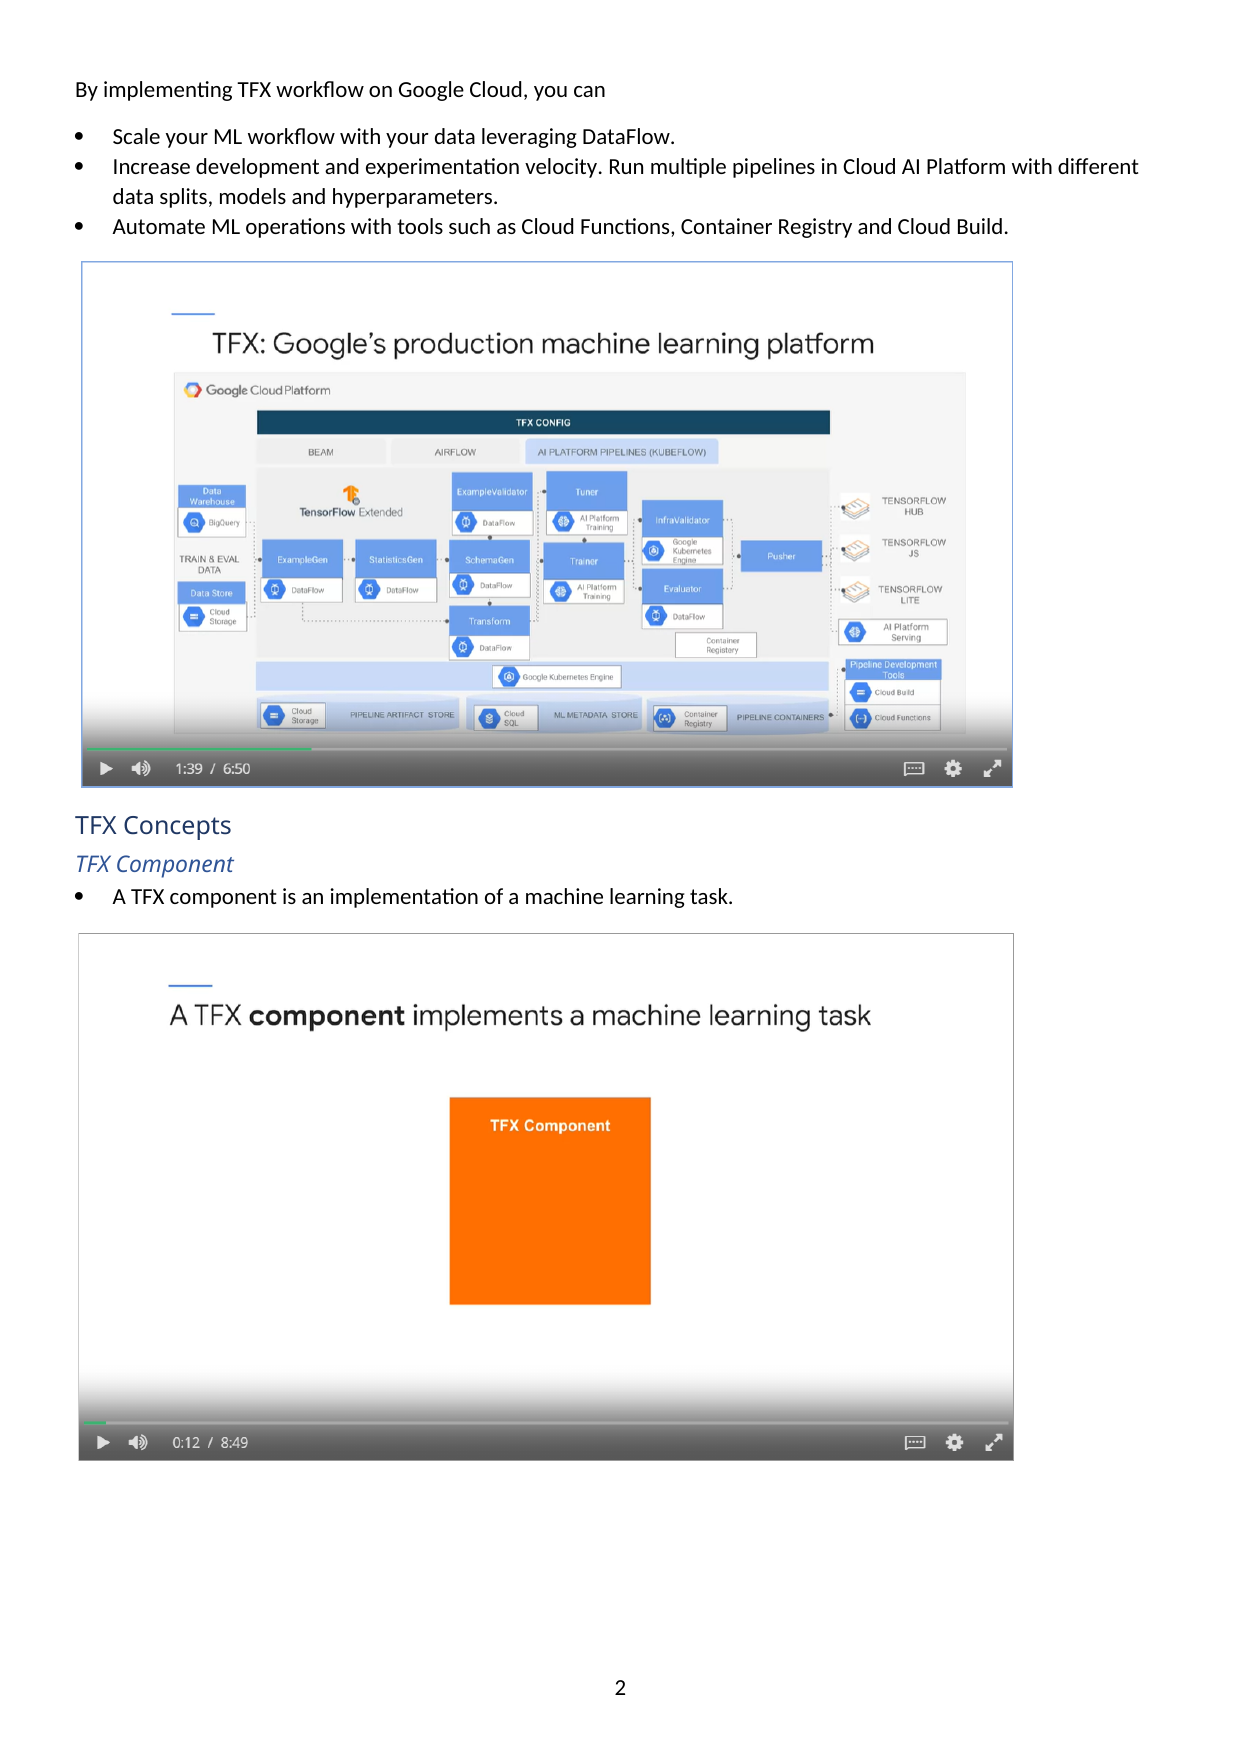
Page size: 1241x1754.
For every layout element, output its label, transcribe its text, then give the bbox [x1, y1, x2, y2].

list Increase development and experimentation velocity. Run multiple pipelines in Cloud AI Platform with different data splits, models and hyperparameters. [75, 152, 1165, 210]
list Automate ML operations with tools such as Cloud Functions, Container Registry and Cloud Build. [75, 212, 1165, 241]
subtitle TFX Concepts [75, 807, 1165, 841]
picture [75, 928, 1016, 1463]
list A TFX component is an implementation of a machine learning task. [75, 882, 1165, 910]
subtitle TFX Component [75, 848, 1165, 879]
list Scale your ML workflow with your data leveraging DataFlow. [75, 122, 1165, 150]
text By implementing TFX workflow on Google Cloud, you can [75, 75, 1165, 103]
picture [75, 259, 1016, 789]
